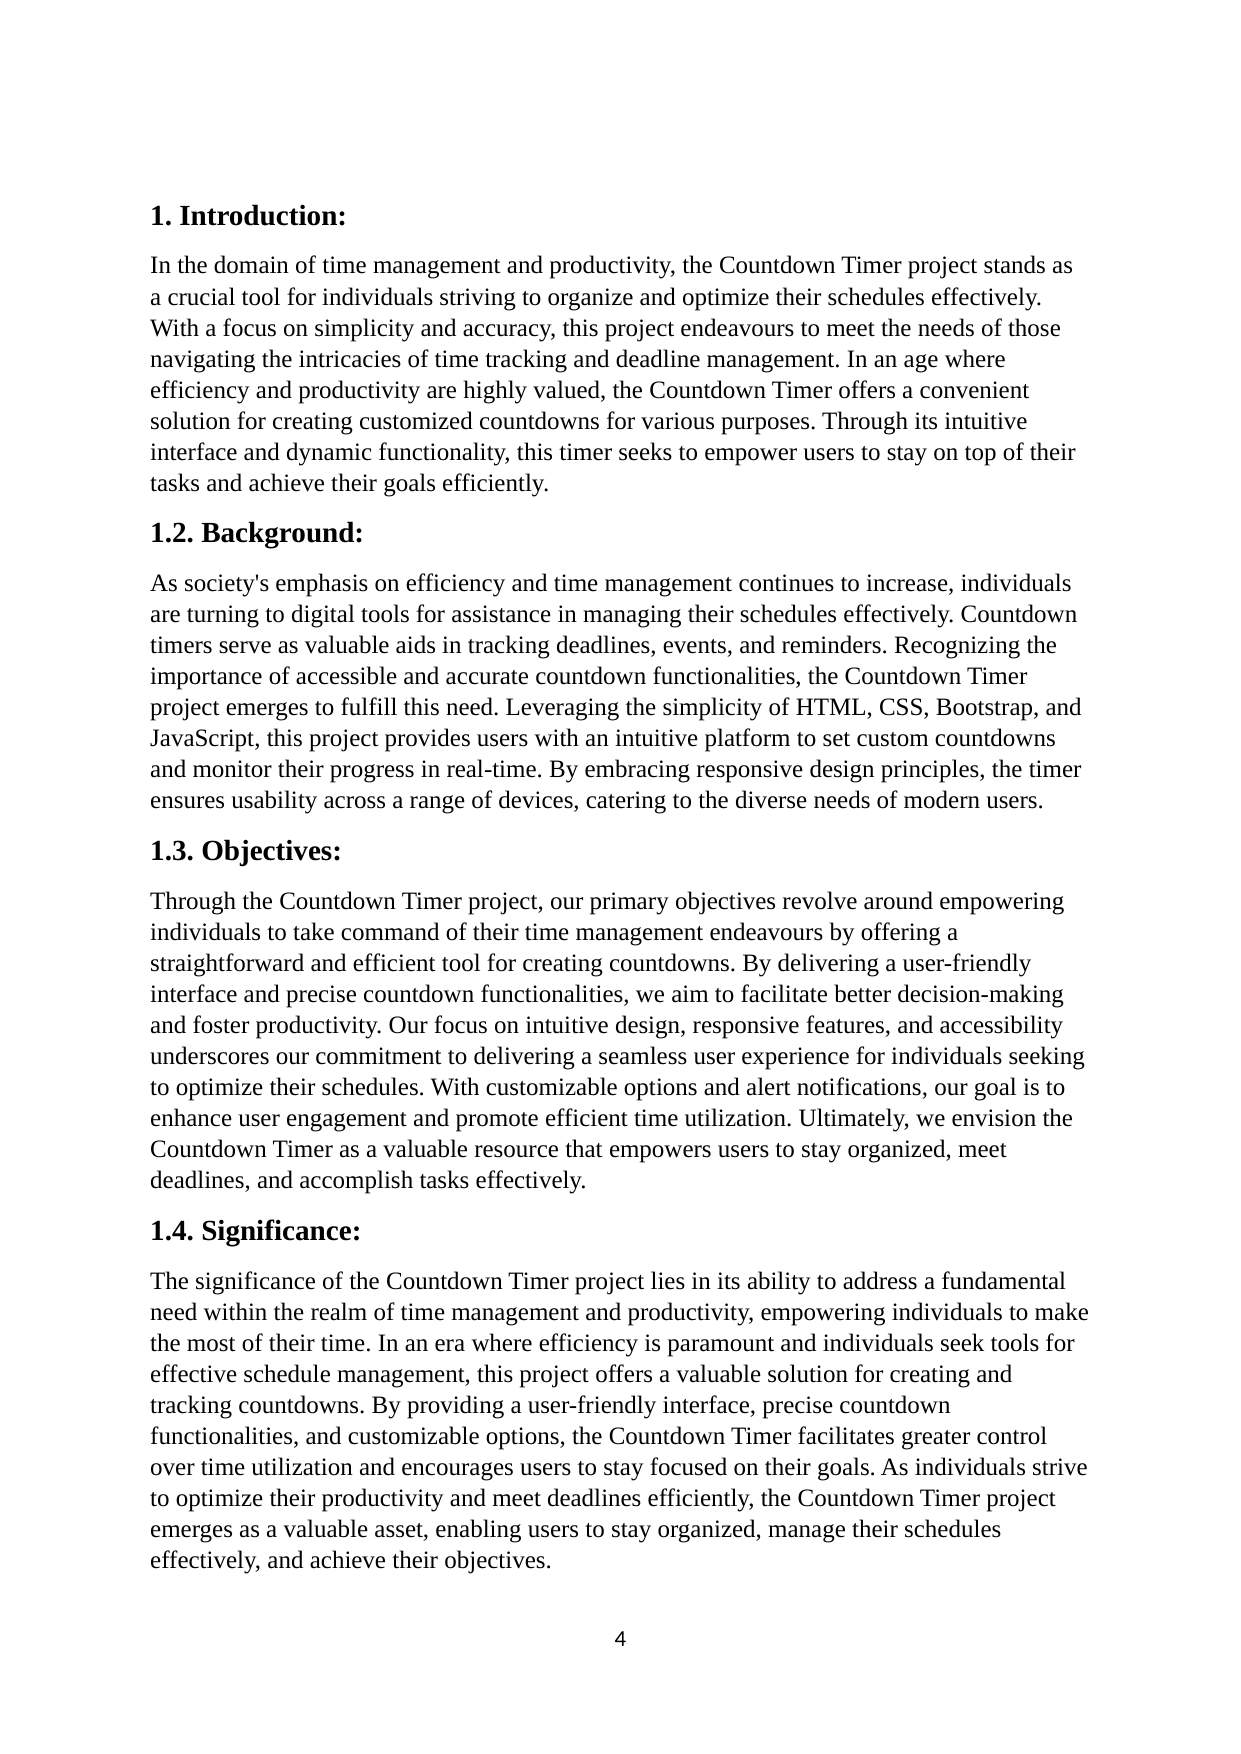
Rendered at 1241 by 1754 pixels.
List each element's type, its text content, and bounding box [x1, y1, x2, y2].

text The significance of the Countdown Timer project lies in its ability to address a fundamental need within the realm of time management and productivity, empowering individuals to make the most of their time. In an era where efficiency is paramount and individuals seek tools for effective schedule management, this project offers a valuable solution for creating and tracking countdowns. By providing a user-friendly interface, precise countdown functionalities, and customizable options, the Countdown Timer facilitates greater control over time utilization and encourages users to stay focused on their goals. As individuals strive to optimize their productivity and meet deadlines efficiently, the Countdown Timer project emerges as a valuable asset, enabling users to stay organized, manage their schedules effectively, and achieve their objectives. [150, 1266, 1090, 1574]
text 1. Introduction: [150, 198, 1090, 231]
text 1.2. Background: [150, 516, 1090, 549]
text As society's emphasis on efficiency and time management continues to increase, individuals are turning to digital tools for assistance in managing their schedules effectively. Countdown timers serve as valuable aids in tracking deadlines, events, and reminders. Recognizing the importance of accessible and accurate countdown functionalities, the Countdown Timer project emerges to fulfill this need. Leveraging the simplicity of HTML, CSS, Bootstrap, and JavaScript, this project provides users with an intuitive platform to set custom countdowns and monitor their progress in real-time. By embracing responsive design principles, the timer ensures usability across a range of devices, catering to the diverse needs of modern users. [150, 568, 1090, 814]
text 1.3. Objectives: [150, 833, 1090, 867]
text In the domain of time management and productivity, the Countdown Timer project stands as a crucial tool for individuals striving to organize and optimize their schedules effectively. With a focus on simplicity and accuracy, this project endeavours to meet the needs of those navigating the intricacies of time tracking and deadline management. In an age where efficiency and productivity are highly valued, the Countdown Timer offers a convenient solution for creating customized countdowns for various purposes. Through its intuitive interface and dynamic functionality, this timer seeks to empower users to stay on top of their tasks and achieve their goals efficiently. [150, 251, 1090, 497]
text Through the Countdown Timer project, our primary objectives revolve around empowering individuals to take command of their time management endeavours by offering a straightforward and efficient tool for creating countdowns. By delivering a user-friendly interface and precise countdown functionalities, we aim to facilitate better decision-making and foster productivity. Our focus on intuitive design, responsive features, and accessibility underscores our commitment to delivering a seamless user experience for individuals seeking to optimize their schedules. With customizable options and alert notifications, our goal is to enhance user engagement and promote efficient time utilization. Ultimately, we envision the Countdown Timer as a valuable resource that empowers users to stay organized, meet deadlines, and accomplish tasks effectively. [150, 886, 1090, 1194]
text 1.4. Significance: [150, 1213, 1090, 1247]
